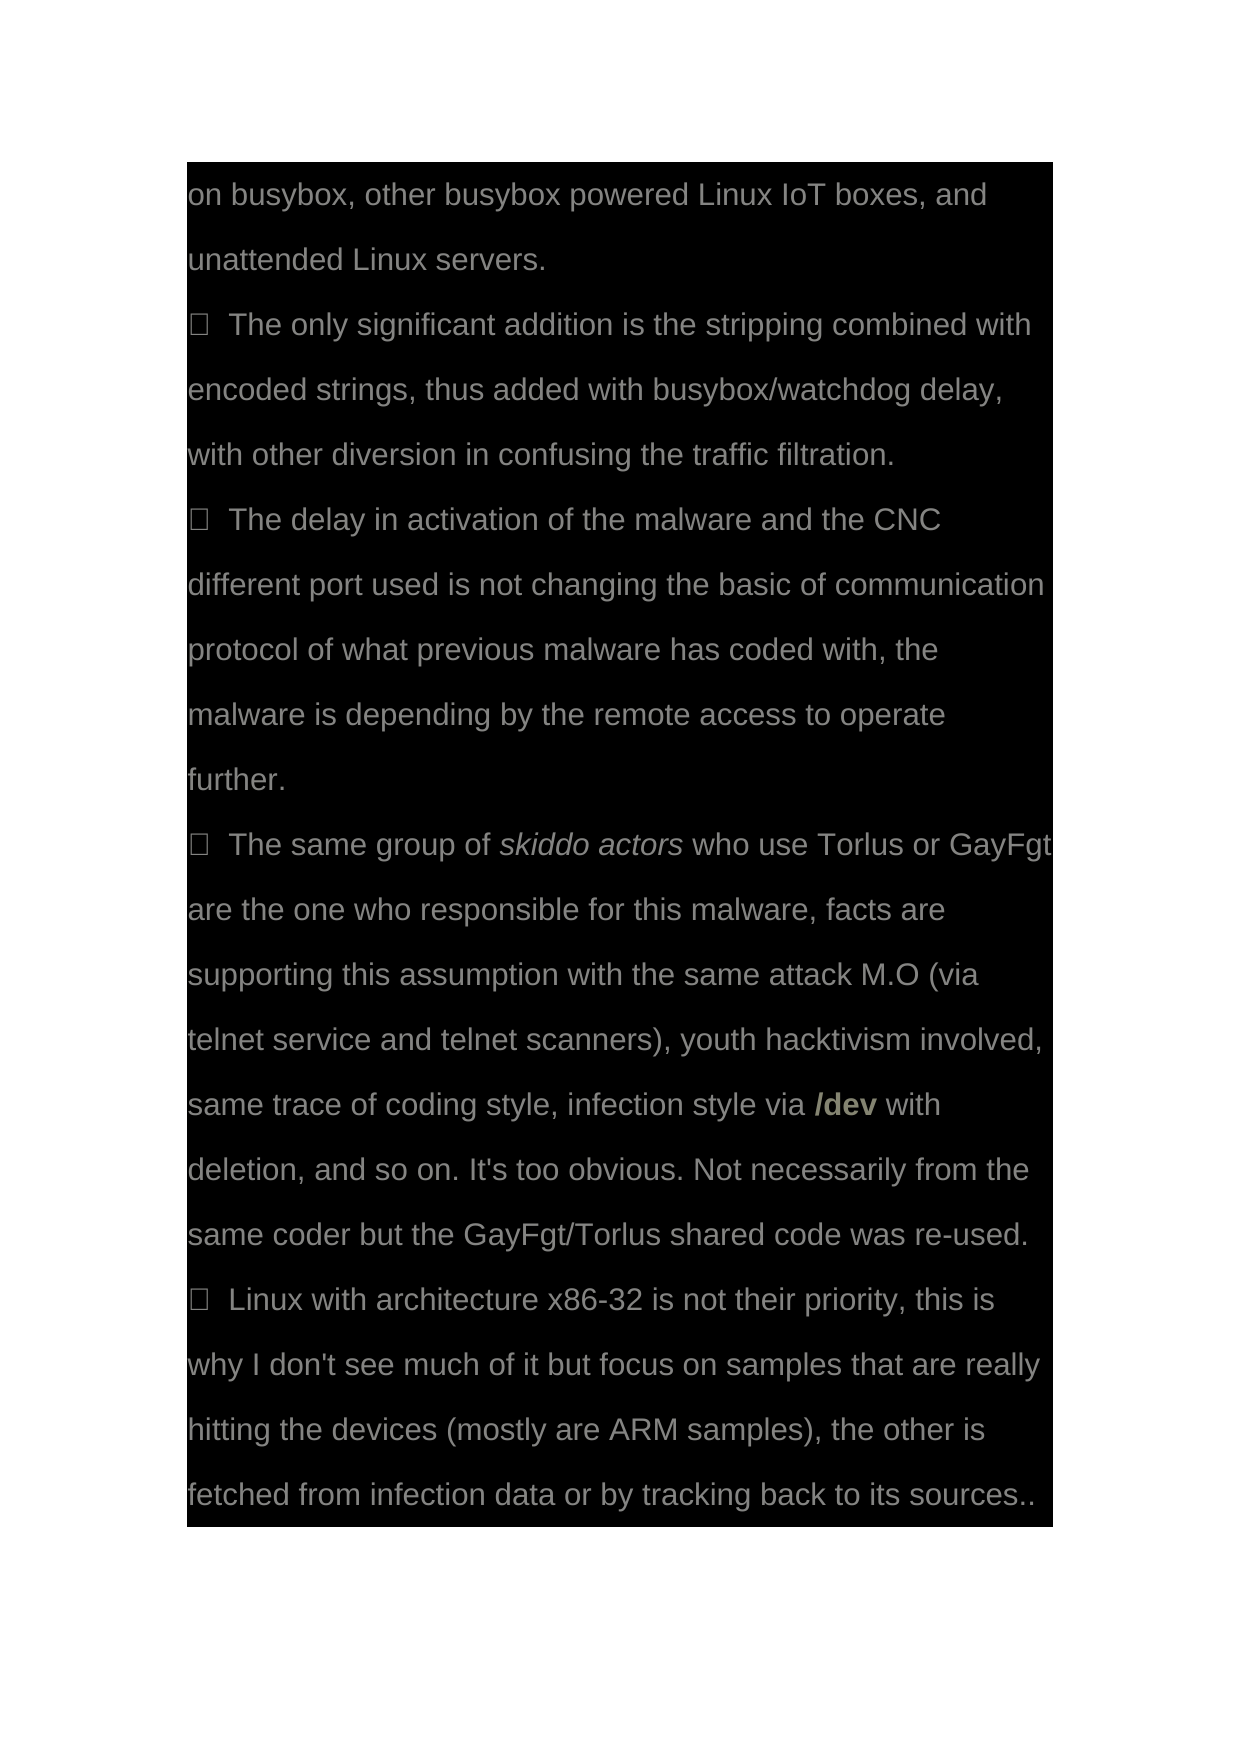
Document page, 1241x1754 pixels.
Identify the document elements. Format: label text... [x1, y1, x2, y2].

text  The delay in activation of the malware and the CNC different port used is not changing the basic of communication protocol of what previous malware has coded with, the malware is depending by the remote access to operate further. [187, 487, 1053, 812]
text  The same group of skiddo actors who use Torlus or GayFgt are the one who responsible for this malware, facts are supporting this assumption with the same attack M.O (via telnet service and telnet scanners), youth hacktivism involved, same trace of coding style, infection style via /dev with deletion, and so on. It's too obvious. Not necessarily from the same coder but the GayFgt/Torlus shared code was re-used. [187, 812, 1053, 1267]
text  Linux with architecture x86-32 is not their priority, this is why I don't see much of it but focus on samples that are really hitting the devices (mostly are ARM samples), the other is fetched from infection data or by tracking back to its sources.. [187, 1267, 1053, 1527]
text  The only significant addition is the stripping combined with encoded strings, thus added with busybox/watchdog delay, with other diversion in confusing the traffic filtration. [187, 292, 1053, 487]
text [187, 162, 1053, 292]
